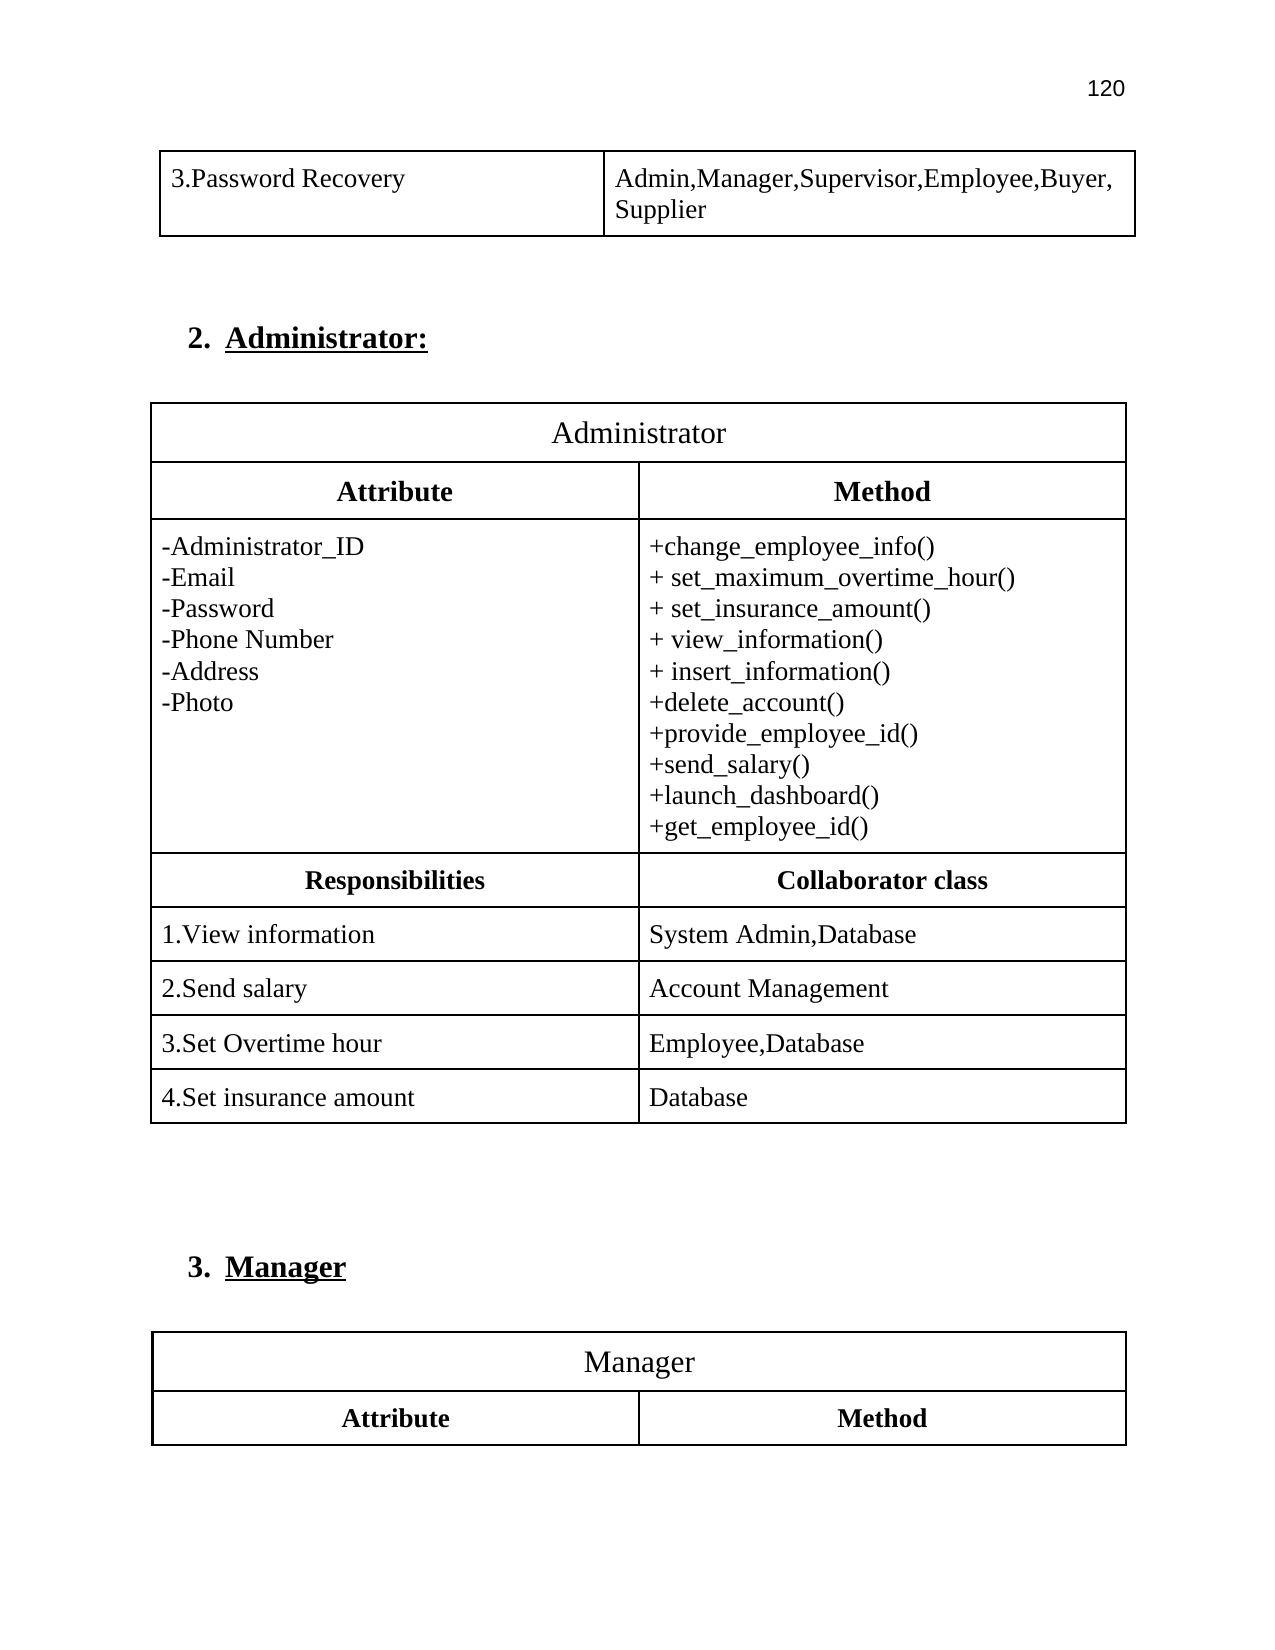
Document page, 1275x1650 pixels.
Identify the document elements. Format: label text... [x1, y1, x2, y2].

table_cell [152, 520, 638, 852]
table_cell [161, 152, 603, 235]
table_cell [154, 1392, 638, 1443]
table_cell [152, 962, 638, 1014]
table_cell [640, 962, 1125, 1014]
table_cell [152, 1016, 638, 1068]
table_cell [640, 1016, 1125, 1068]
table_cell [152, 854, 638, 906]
list Manager [187, 1248, 1125, 1284]
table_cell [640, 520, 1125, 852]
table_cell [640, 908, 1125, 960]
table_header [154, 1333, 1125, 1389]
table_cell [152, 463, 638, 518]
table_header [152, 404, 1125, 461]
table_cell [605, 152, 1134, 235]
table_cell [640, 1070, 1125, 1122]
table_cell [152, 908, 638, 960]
list Administrator: [187, 320, 1125, 356]
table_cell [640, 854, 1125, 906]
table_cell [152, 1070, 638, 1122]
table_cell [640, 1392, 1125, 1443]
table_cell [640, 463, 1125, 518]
